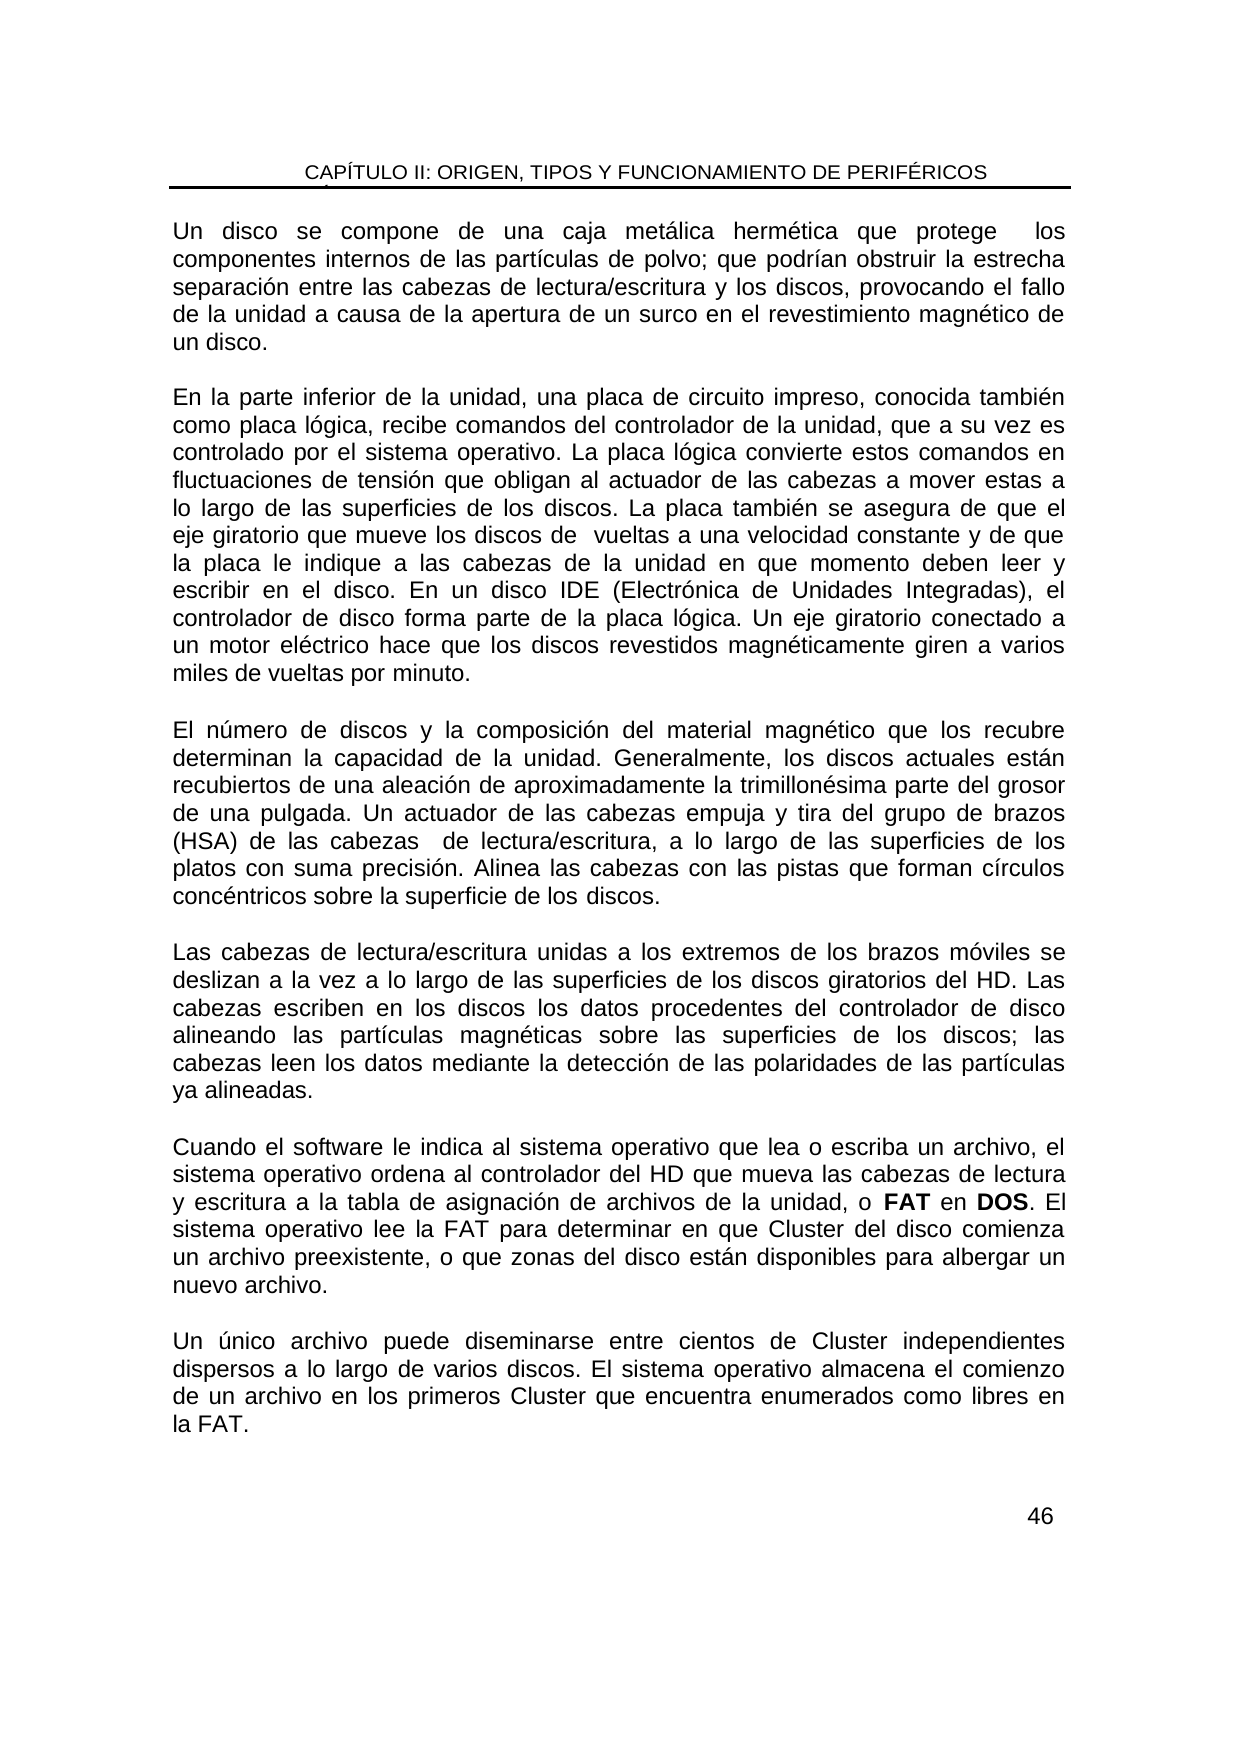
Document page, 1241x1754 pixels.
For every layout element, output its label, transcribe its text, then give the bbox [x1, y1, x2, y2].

text En la parte inferior de la unidad, una placa de circuito impreso, conocida también como placa lógica, recibe comandos del controlador de la unidad, que a su vez es controlado por el sistema operativo. La placa lógica convierte estos comandos en fluctuaciones de tensión que obligan al actuador de las cabezas a mover estas a lo largo de las superficies de los discos. La placa también se asegura de que el eje giratorio que mueve los discos de vueltas a una velocidad constante y de que la placa le indique a las cabezas de la unidad en que momento deben leer y escribir en el disco. En un disco IDE (Electrónica de Unidades Integradas), el controlador de disco forma parte de la placa lógica. Un eje giratorio conectado a un motor eléctrico hace que los discos revestidos magnéticamente giren a varios miles de vueltas por minuto. [172, 383, 1067, 687]
text El número de discos y la composición del material magnético que los recubre determinan la capacidad de la unidad. Generalmente, los discos actuales están recubiertos de una aleación de aproximadamente la trimillonésima parte del grosor de una pulgada. Un actuador de las cabezas empuja y tira del grupo de brazos (HSA) de las cabezas de lectura/escritura, a lo largo de las superficies de los platos con suma precisión. Alinea las cabezas con las pistas que forman círculos concéntricos sobre la superficie de los discos. [172, 716, 1067, 909]
text Un único archivo puede diseminarse entre cientos de Cluster independientes dispersos a lo largo de varios discos. El sistema operativo almacena el comienzo de un archivo en los primeros Cluster que encuentra enumerados como libres en la FAT. [172, 1327, 1066, 1437]
text Cuando el software le indica al sistema operativo que lea o escriba un archivo, el sistema operativo ordena al controlador del HD que mueva las cabezas de lectura y escritura a la tabla de asignación de archivos de la unidad, o FAT en DOS. El sistema operativo lee la FAT para determinar en que Cluster del disco comienza un archivo preexistente, o que zonas del disco están disponibles para albergar un nuevo archivo. [172, 1133, 1067, 1298]
text Las cabezas de lectura/escritura unidas a los extremos de los brazos móviles se deslizan a la vez a lo largo de las superficies de los discos giratorios del HD. Las cabezas escriben en los discos los datos procedentes del controlador de disco alineando las partículas magnéticas sobre las superficies de los discos; las cabezas leen los datos mediante la detección de las polaridades de las partículas ya alineadas. [172, 938, 1067, 1104]
text Un disco se compone de una caja metálica hermética que protege los componentes internos de las partículas de polvo; que podrían obstruir la estrecha separación entre las cabezas de lectura/escritura y los discos, provocando el fallo de la unidad a causa de la apertura de un surco en el revestimiento magnético de un disco. [172, 217, 1067, 356]
